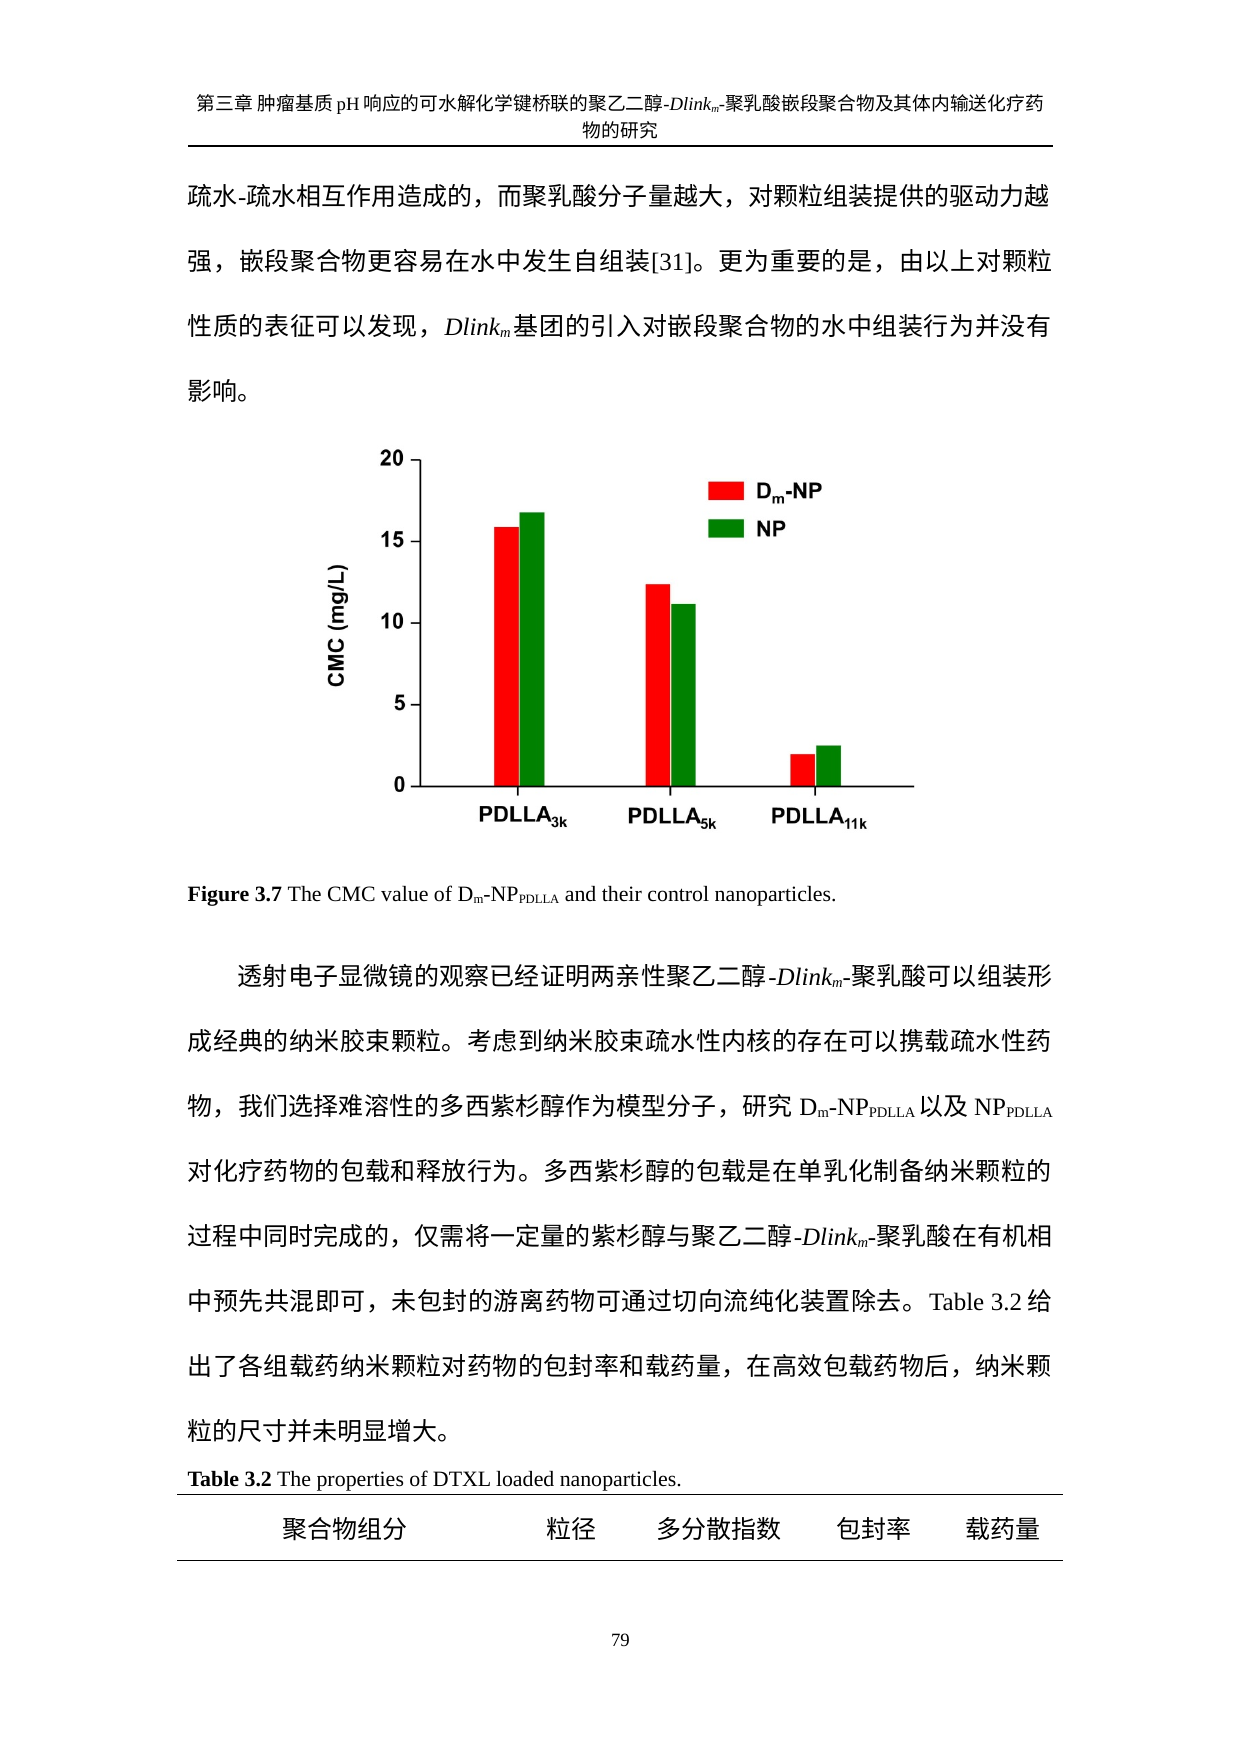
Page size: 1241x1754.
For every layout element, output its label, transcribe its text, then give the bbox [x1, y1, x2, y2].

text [187, 162, 1053, 422]
text Table 3.2 The properties of DTXL loaded nanoparticles. [187, 1462, 1053, 1494]
table_header 粒径（nm） [513, 1495, 630, 1560]
text Figure 3.7 The CMC value of Dm-NPPDLLA and their control nanoparticles. [187, 877, 1053, 909]
table_header 包封率（%） [808, 1495, 940, 1560]
picture [306, 421, 934, 851]
table_header 多分散指数（PDI） [631, 1495, 807, 1560]
table_header 载药量（%） [941, 1495, 1063, 1560]
table_header 聚合物组分 [177, 1495, 512, 1560]
text 透射电子显微镜的观察已经证明两亲性聚乙二醇-Dlinkm-聚乳酸可以组装形成经典的纳米胶束颗粒。考虑到纳米胶束疏水性内核的存在可以携载疏水性药物，我们选择难溶性的多西紫杉醇作为模型分子，研究Dm-NPPDLLA以及NPPDLLA对化疗药物的包载和释放行为。多西紫杉醇的包载是在单乳化制备纳米颗粒的过程中同时完成的，仅需将一定量的紫杉醇与聚乙二醇-Dlinkm-聚乳酸在有机相中预先共混即可，未包封的游离药物可通过切向流纯化装置除去。Table 3.2给出了各组载药纳米颗粒对药物的包封率和载药量，在高效包载药物后，纳米颗粒的尺寸并未明显增大。 [187, 942, 1053, 1462]
